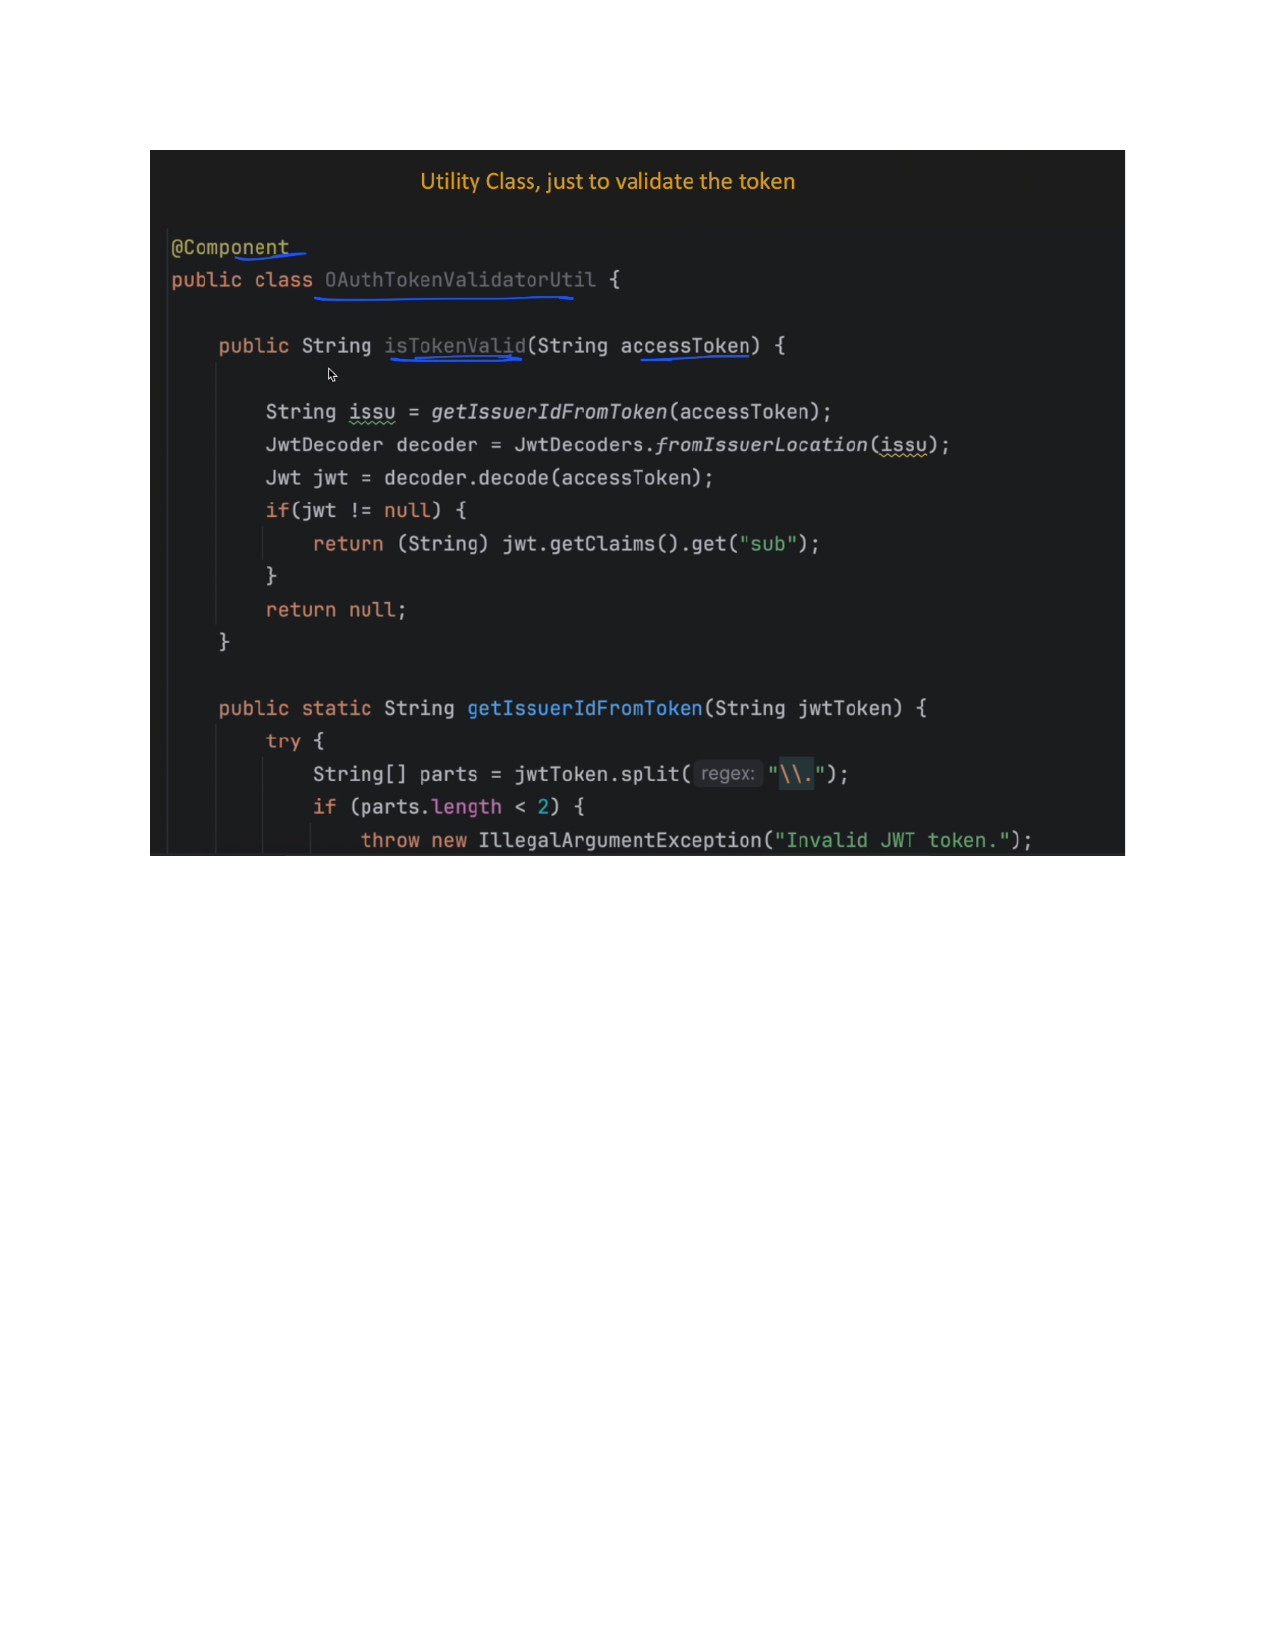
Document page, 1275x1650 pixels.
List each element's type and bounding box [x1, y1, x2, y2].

picture [150, 150, 1125, 856]
